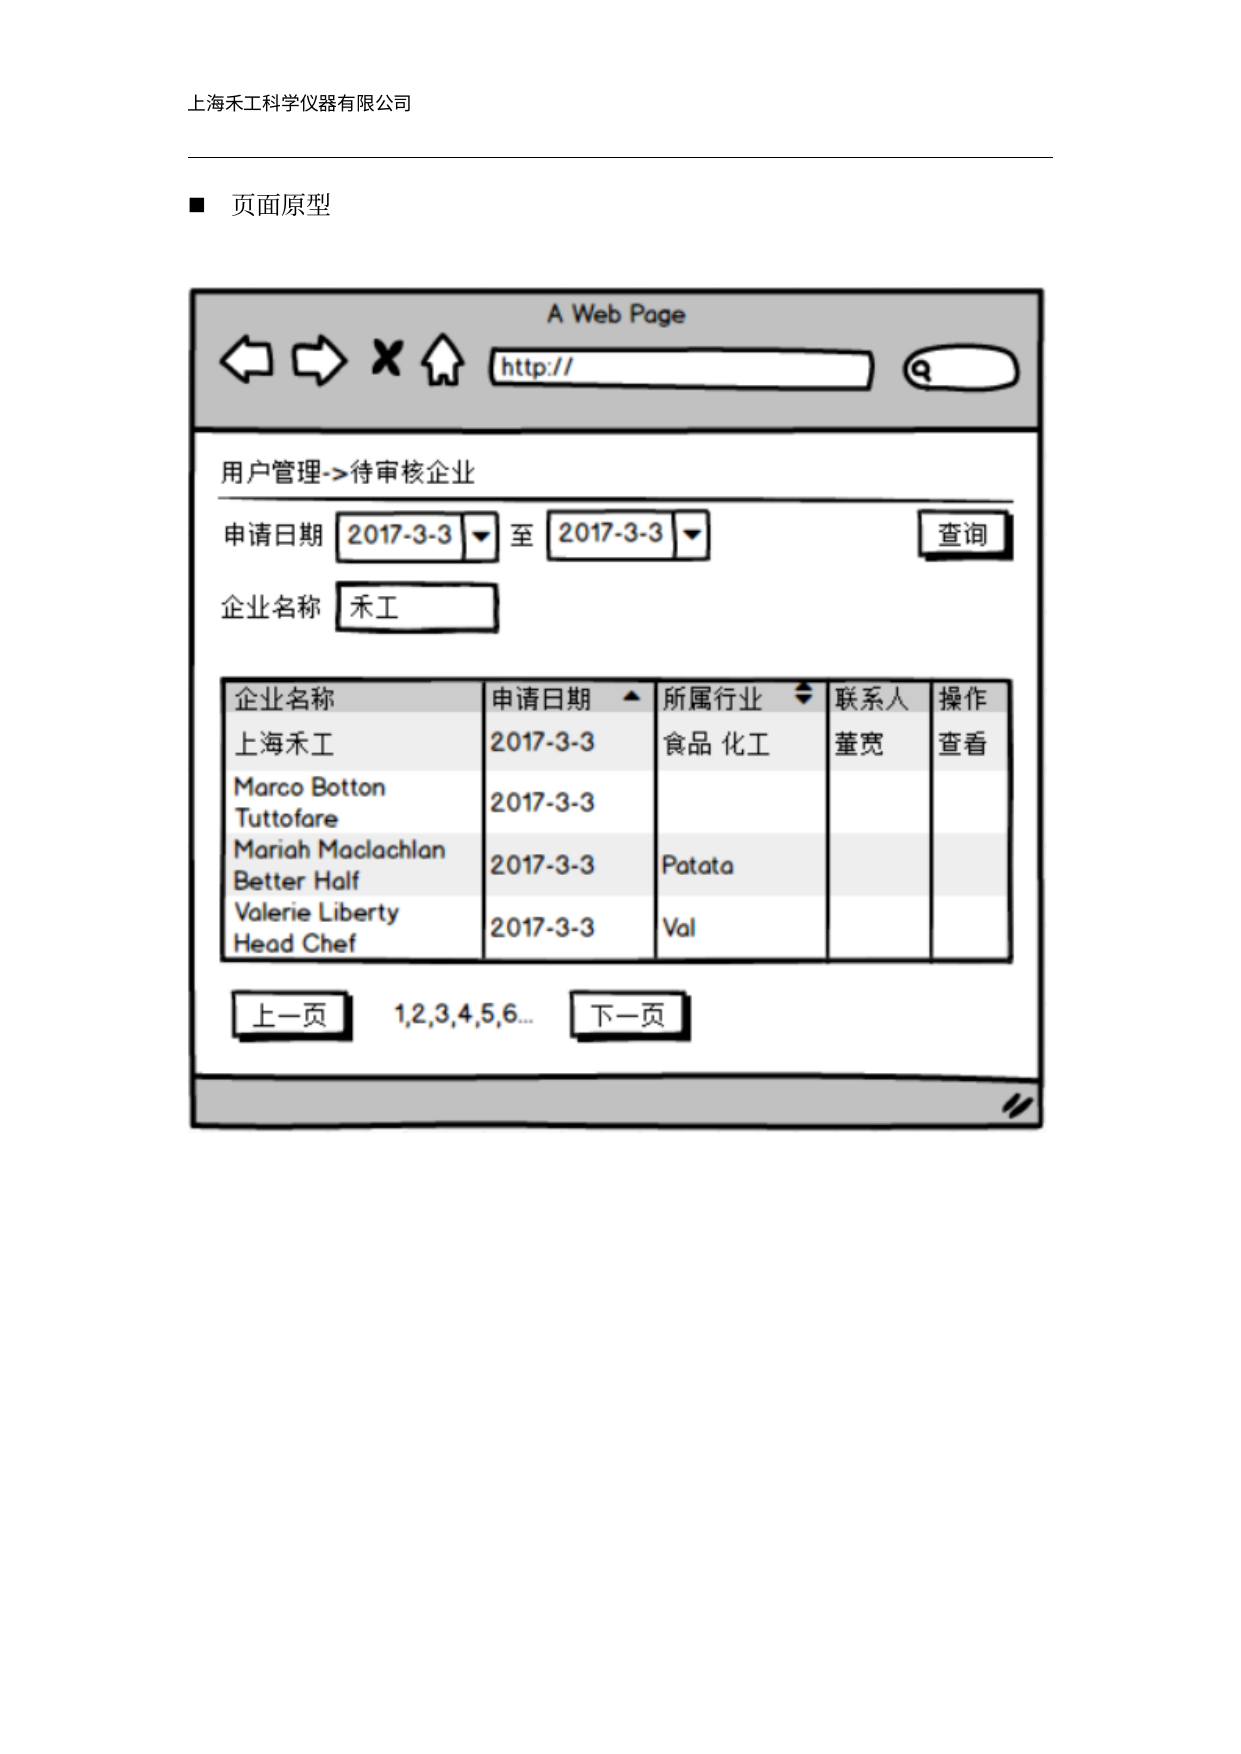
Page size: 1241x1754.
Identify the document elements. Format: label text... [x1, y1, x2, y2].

list 页面原型 [187, 172, 1053, 237]
picture [187, 287, 1047, 1133]
